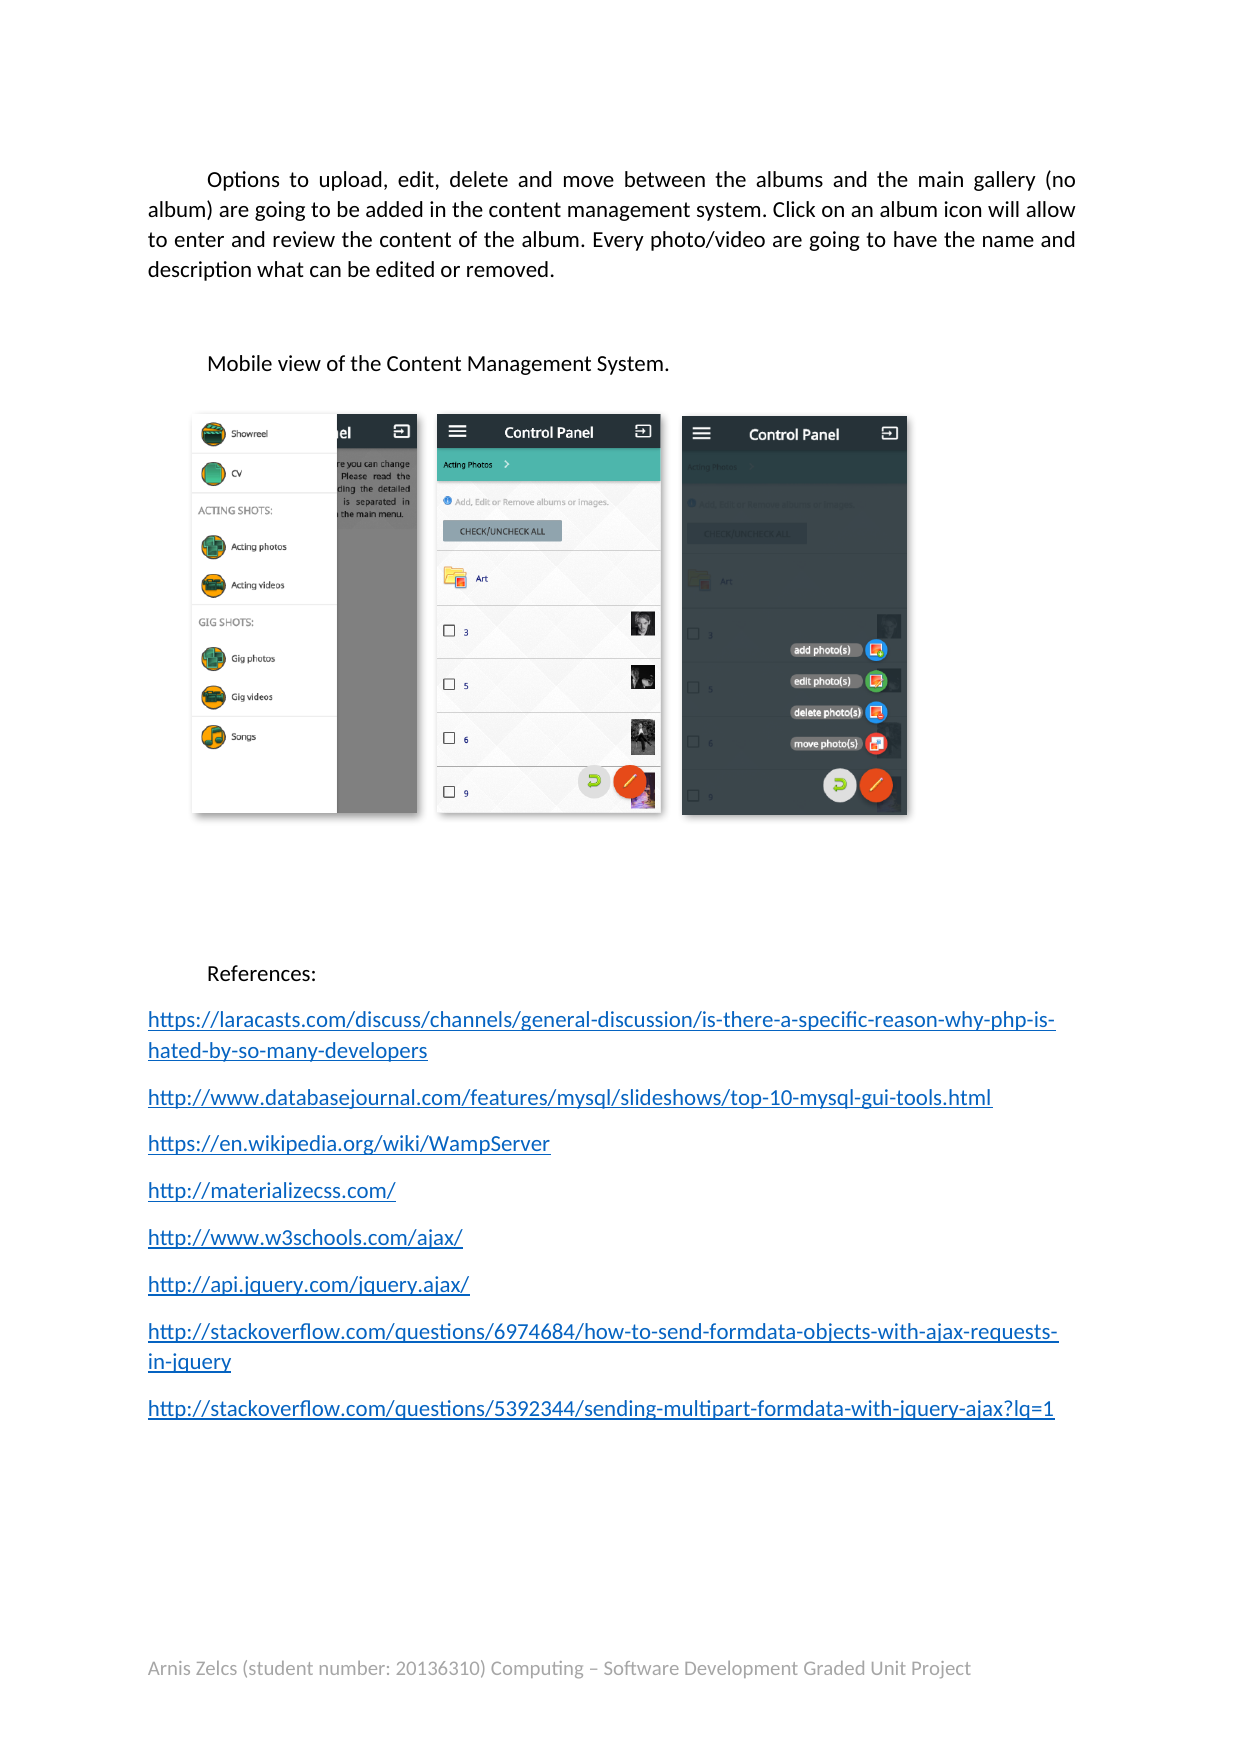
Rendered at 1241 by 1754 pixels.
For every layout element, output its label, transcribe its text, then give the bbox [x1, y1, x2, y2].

text References: [148, 959, 1078, 987]
text http://stackoverflow.com/questions/6974684/how-to-send-formdata-objects-with-ajax-requests-in-jquery [148, 1317, 1078, 1375]
picture [437, 414, 661, 813]
text https://laracasts.com/discuss/channels/general-discussion/is-there-a-specific-reason-why-php-is-hated-by-so-many-developers [148, 1006, 1078, 1064]
text http://api.jquery.com/jquery.ajax/ [148, 1270, 1078, 1298]
picture [682, 416, 907, 815]
text https://en.wikipedia.org/wiki/WampServer [148, 1129, 1078, 1158]
text http://stackoverflow.com/questions/5392344/sending-multipart-formdata-with-jquery-ajax?lq=1 [148, 1394, 1078, 1422]
text Mobile view of the Content Management System. [148, 349, 1078, 377]
picture [192, 414, 417, 813]
text http://www.databasejournal.com/features/mysql/slideshows/top-10-mysql-gui-tools.html [148, 1083, 1078, 1111]
text http://www.w3schools.com/ajax/ [148, 1223, 1078, 1251]
text Options to upload, edit, delete and move between the albums and the main gallery (no album) are going to be added in the content management system. Click on an album icon will allow to enter and review the content of the album. Every photo/video are going to have the name and description what can be edited or removed. [148, 165, 1078, 284]
text http://materializecss.com/ [148, 1176, 1078, 1204]
